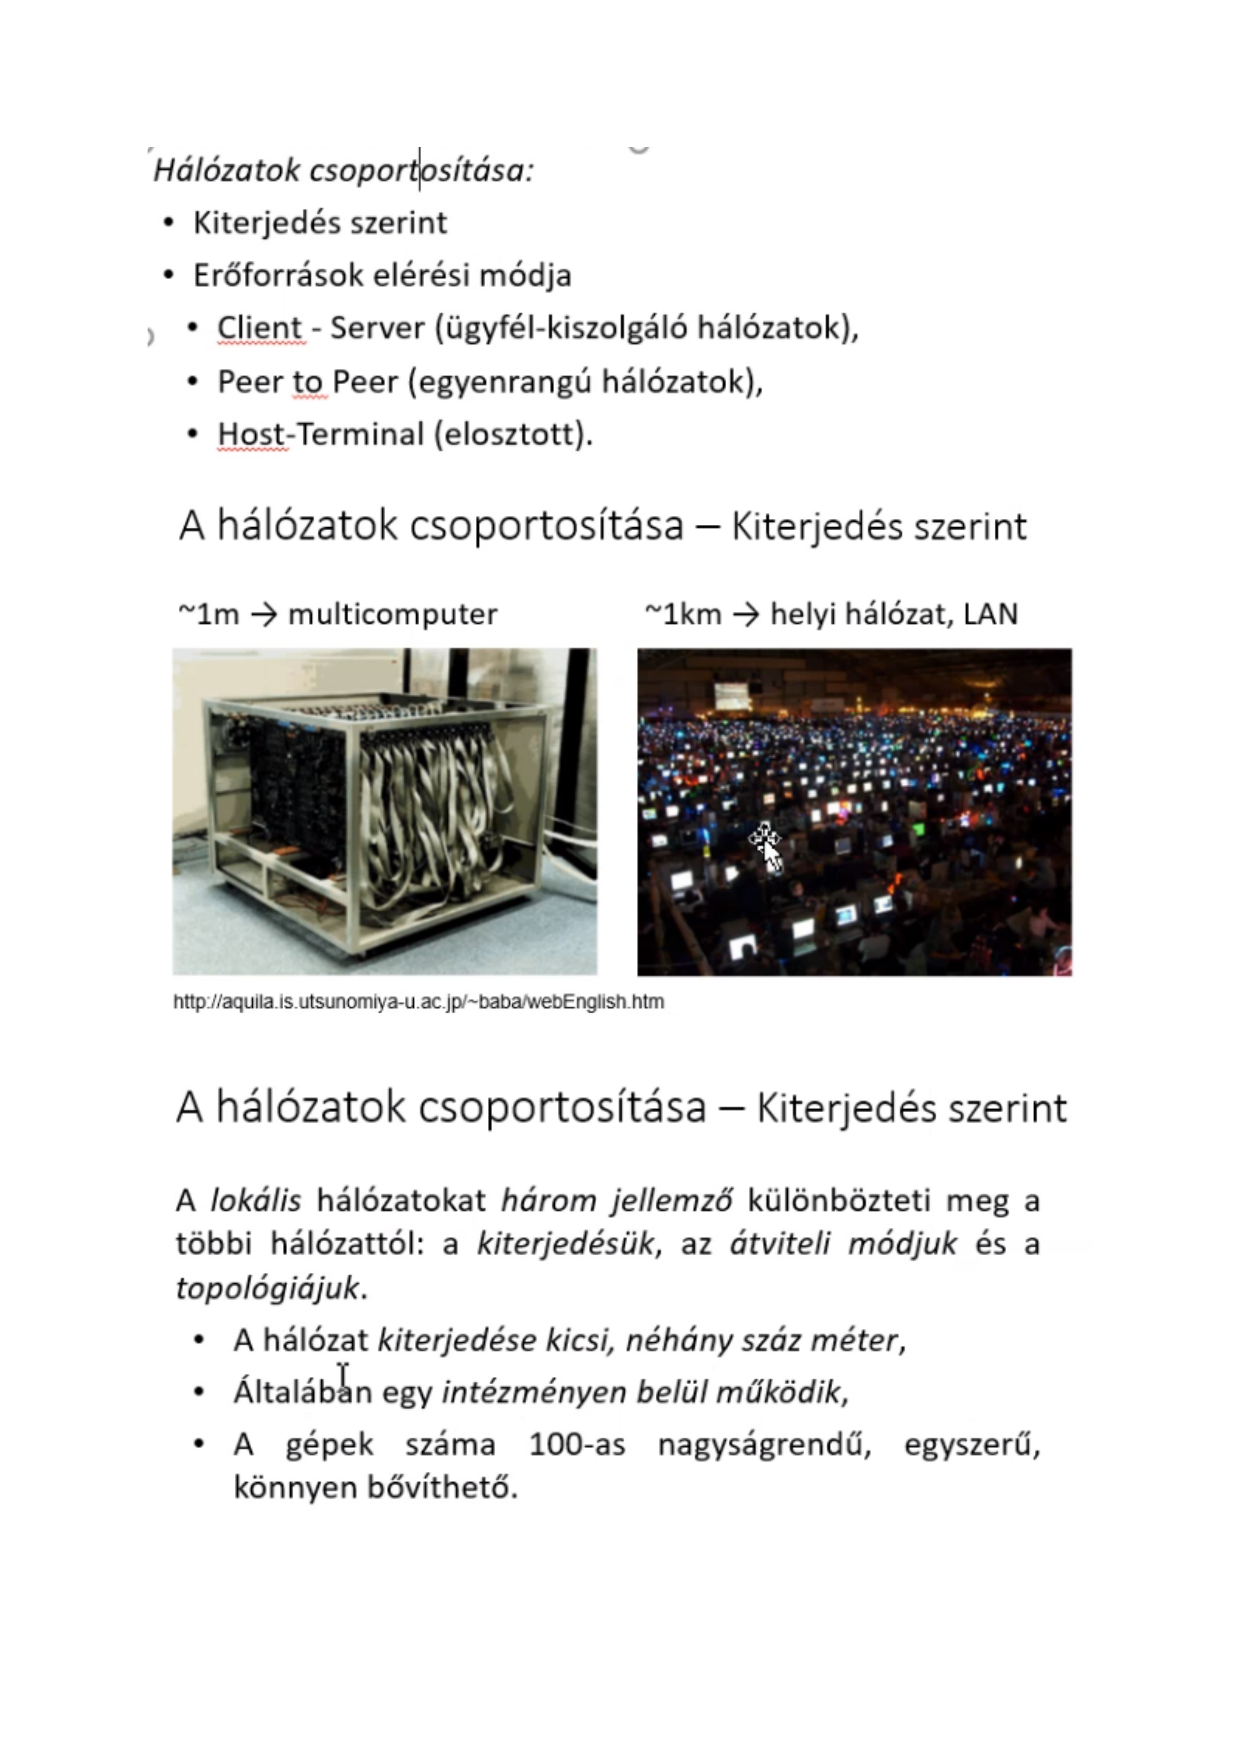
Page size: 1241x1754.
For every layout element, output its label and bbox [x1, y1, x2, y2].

picture [147, 496, 1093, 1019]
picture [147, 1084, 1093, 1541]
picture [147, 147, 895, 478]
